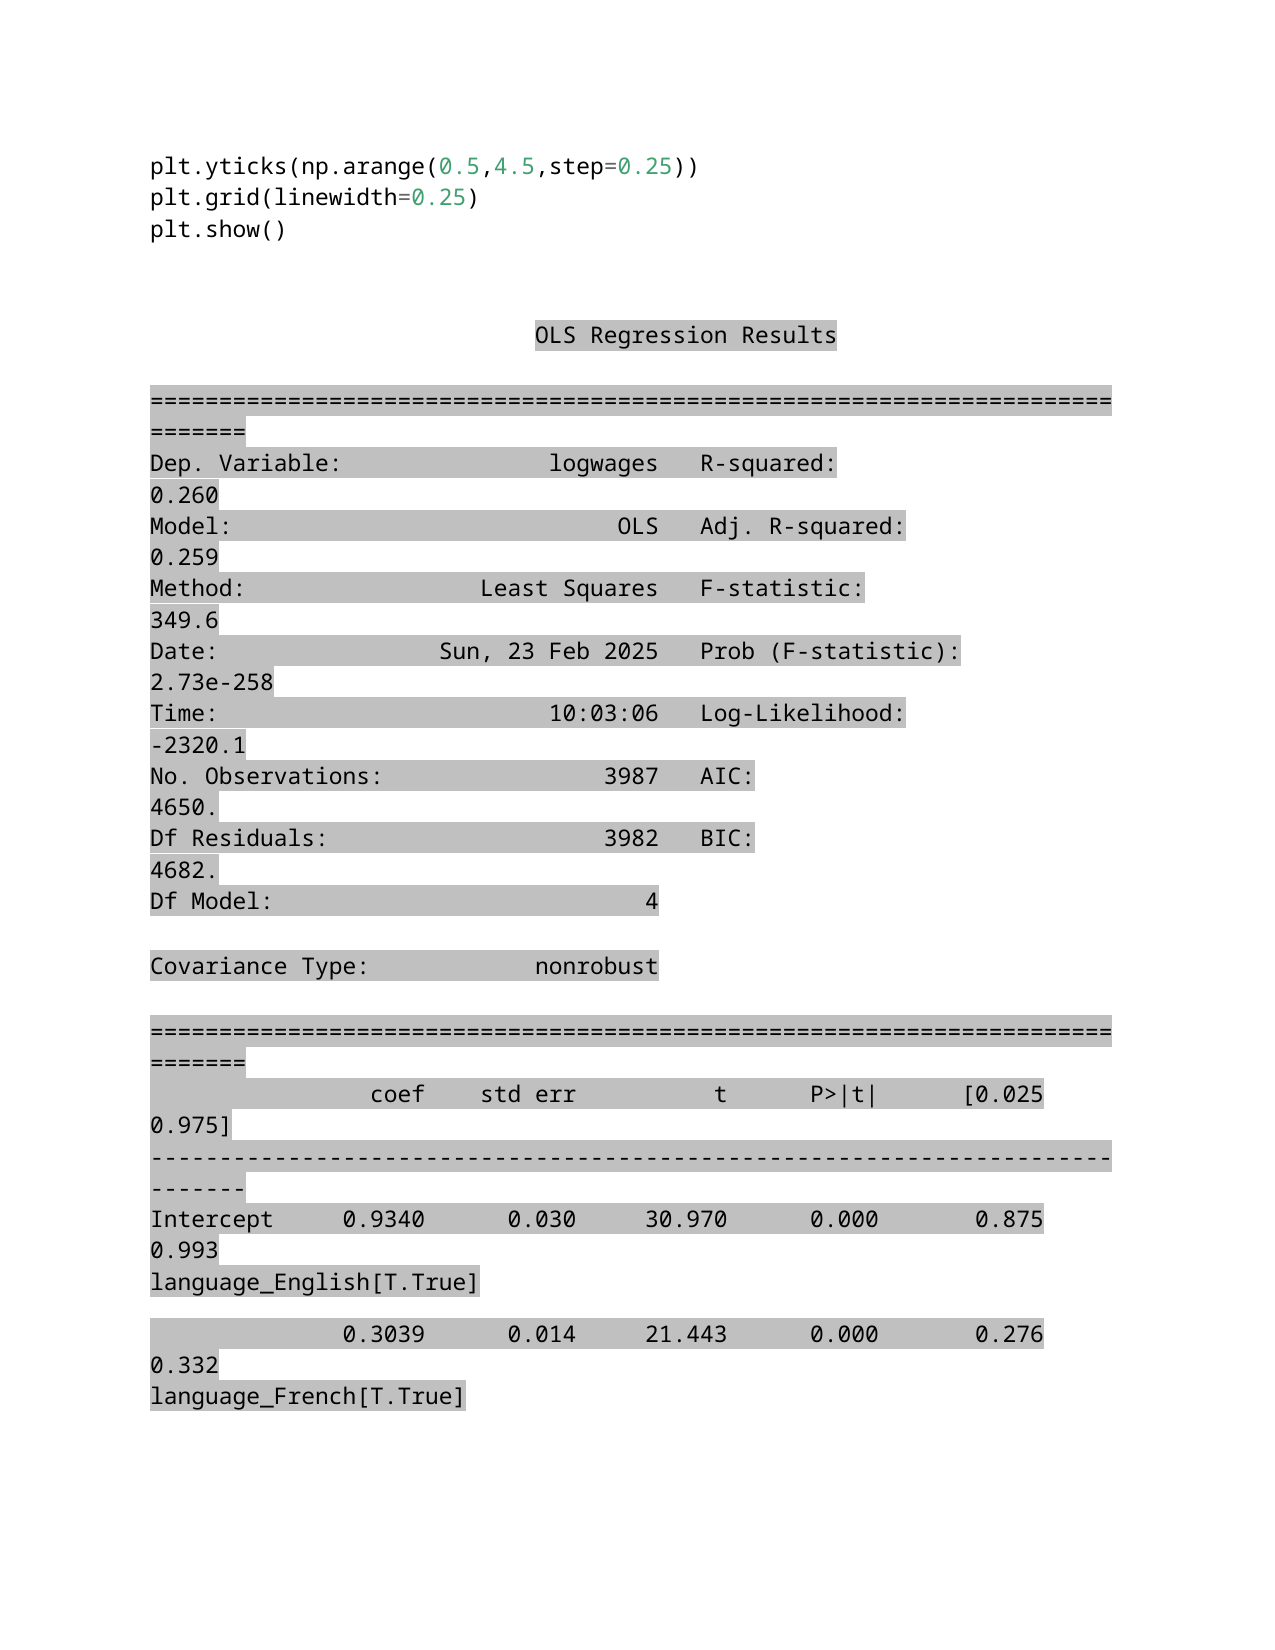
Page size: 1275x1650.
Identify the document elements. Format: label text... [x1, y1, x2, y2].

text 0.3039 0.014 21.443 0.000 0.276 0.332 language_French[T.True] [150, 1317, 1125, 1411]
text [150, 150, 1125, 244]
text OLS Regression Results ============================================================================= Dep. Variable: logwages R-squared: 0.260 Model: OLS Adj. R-squared: 0.259 Method: Least Squares F-statistic: 349.6 Date: Sun, 23 Feb 2025 Prob (F-statistic): 2.73e-258 Time: 10:03:06 Log-Likelihood: -2320.1 No. Observations: 3987 AIC: 4650. Df Residuals: 3982 BIC: 4682. Df Model: 4 Covariance Type: nonrobust ============================================================================= coef std err t P>|t| [0.025 0.975] ----------------------------------------------------------------------------- Intercept 0.9340 0.030 30.970 0.000 0.875 0.993 language_English[T.True] [150, 319, 1125, 1297]
